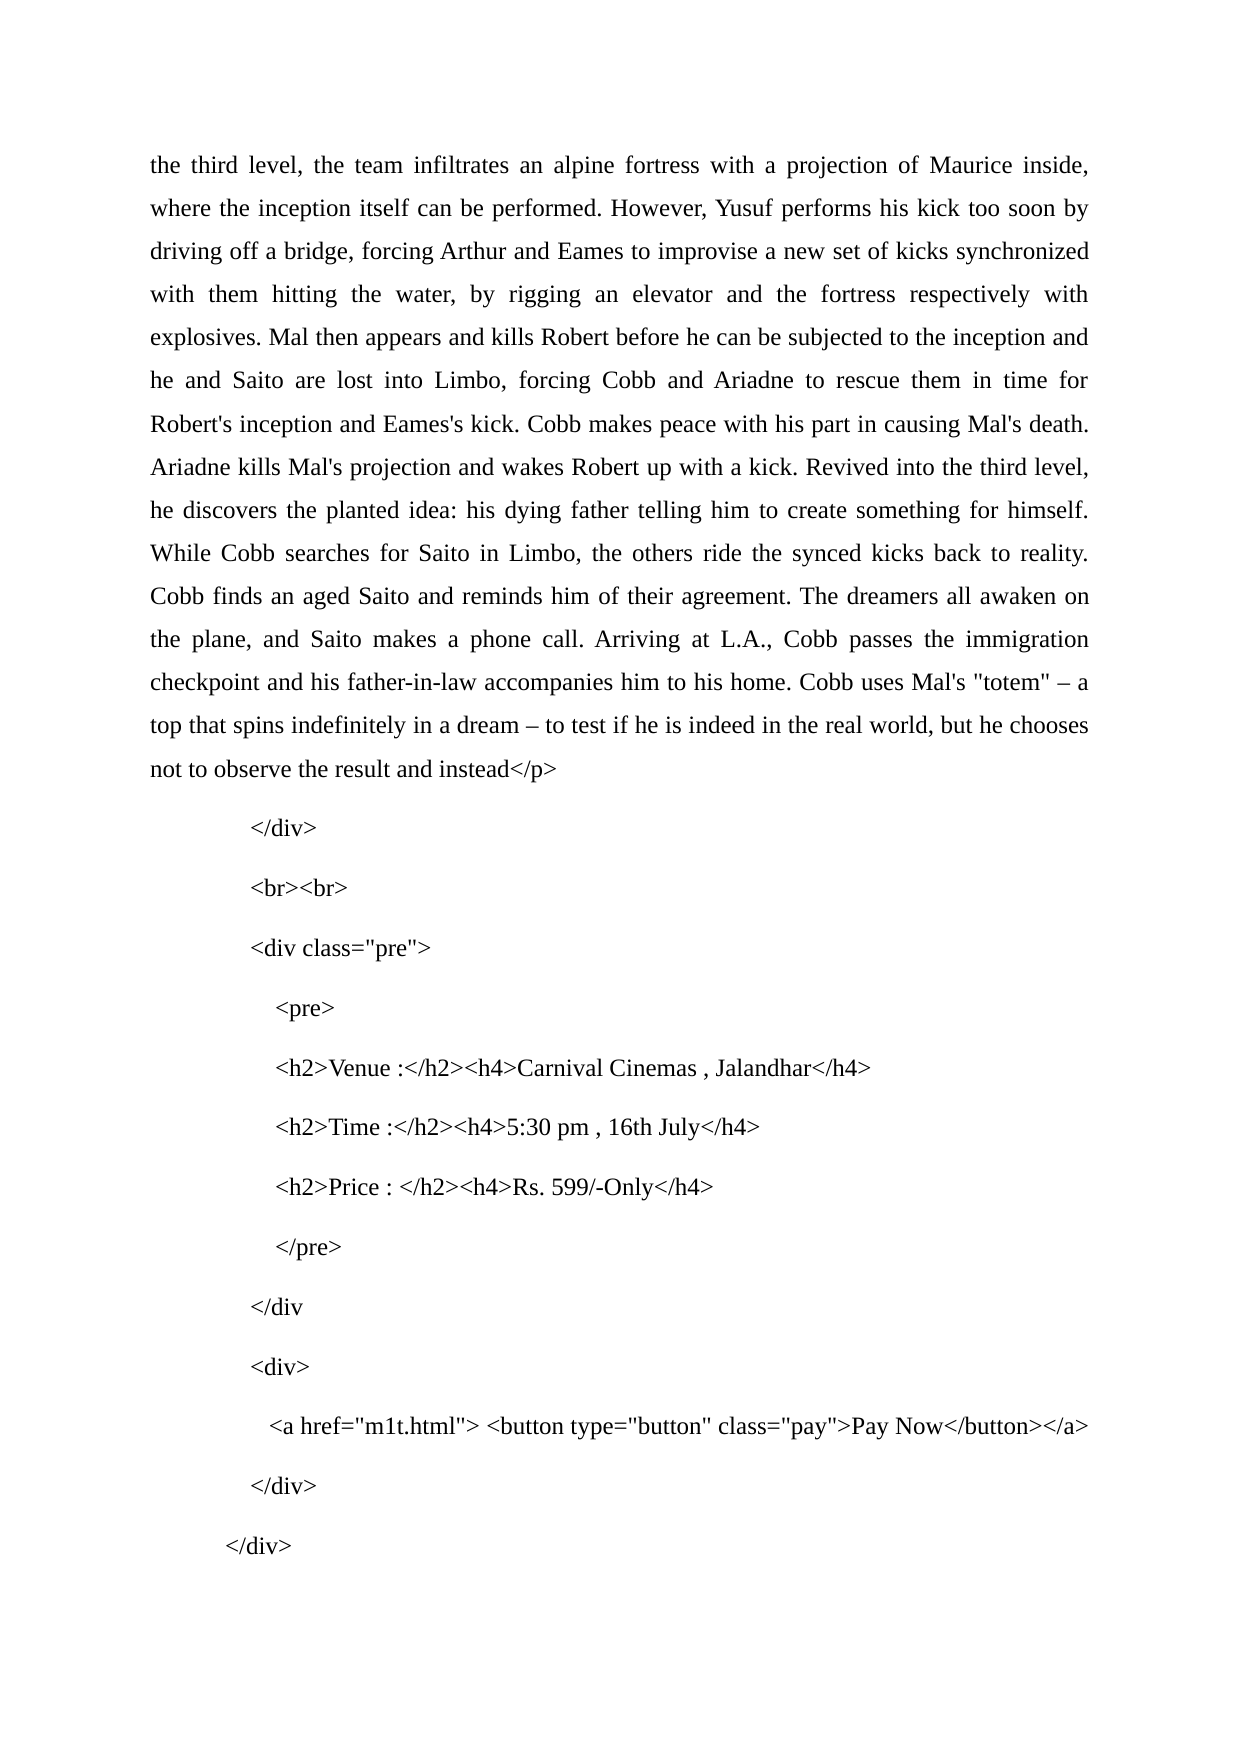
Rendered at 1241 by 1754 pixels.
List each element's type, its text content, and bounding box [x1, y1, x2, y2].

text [150, 150, 1090, 782]
text <a href="m1t.html"> <button type="button" class="pay">Pay Now</button></a> [150, 1411, 1090, 1440]
text <h2>Time :</h2><h4>5:30 pm , 16th July</h4> [150, 1112, 1090, 1141]
text <br><br> [150, 873, 1090, 902]
text <div> [150, 1352, 1090, 1380]
text </div> [150, 813, 1090, 842]
text <pre> [150, 993, 1090, 1022]
text <h2>Price : </h2><h4>Rs. 599/-Only</h4> [150, 1172, 1090, 1201]
text </div> [150, 1471, 1090, 1500]
text </div> [150, 1531, 1090, 1560]
text <h2>Venue :</h2><h4>Carnival Cinemas , Jalandhar</h4> [150, 1053, 1090, 1081]
text </pre> [150, 1232, 1090, 1261]
text <div class="pre"> [150, 933, 1090, 962]
text </div [150, 1292, 1090, 1321]
